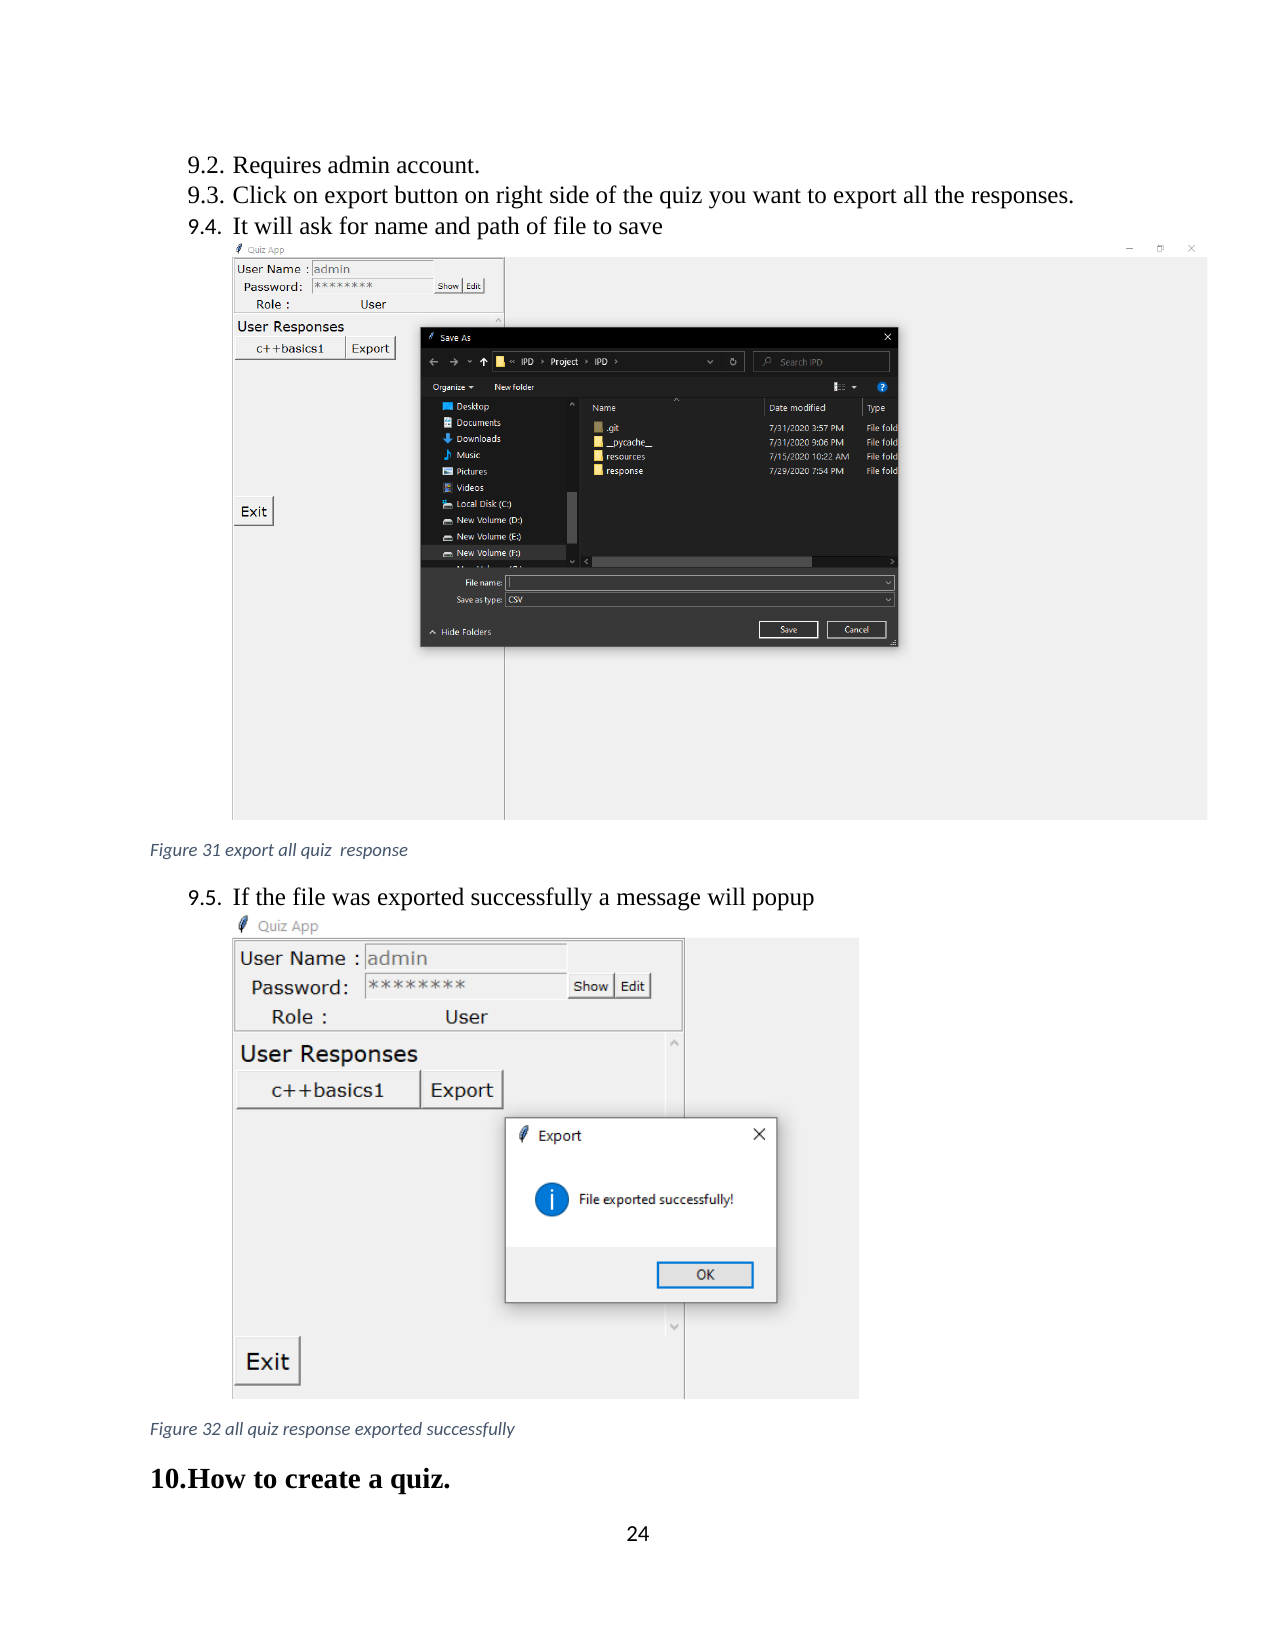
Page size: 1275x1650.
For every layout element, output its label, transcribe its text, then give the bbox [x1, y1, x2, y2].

text Figure export all quiz response [150, 838, 1125, 861]
picture [232, 241, 1208, 820]
list Requires admin account. [187, 150, 1125, 179]
list How to create a quiz. [150, 1461, 1125, 1494]
picture [232, 912, 859, 1399]
text Figure all quiz response exported successfully [150, 1417, 1125, 1440]
list Click on export button on right side of the quiz you want to export all the responses. [187, 180, 1125, 209]
